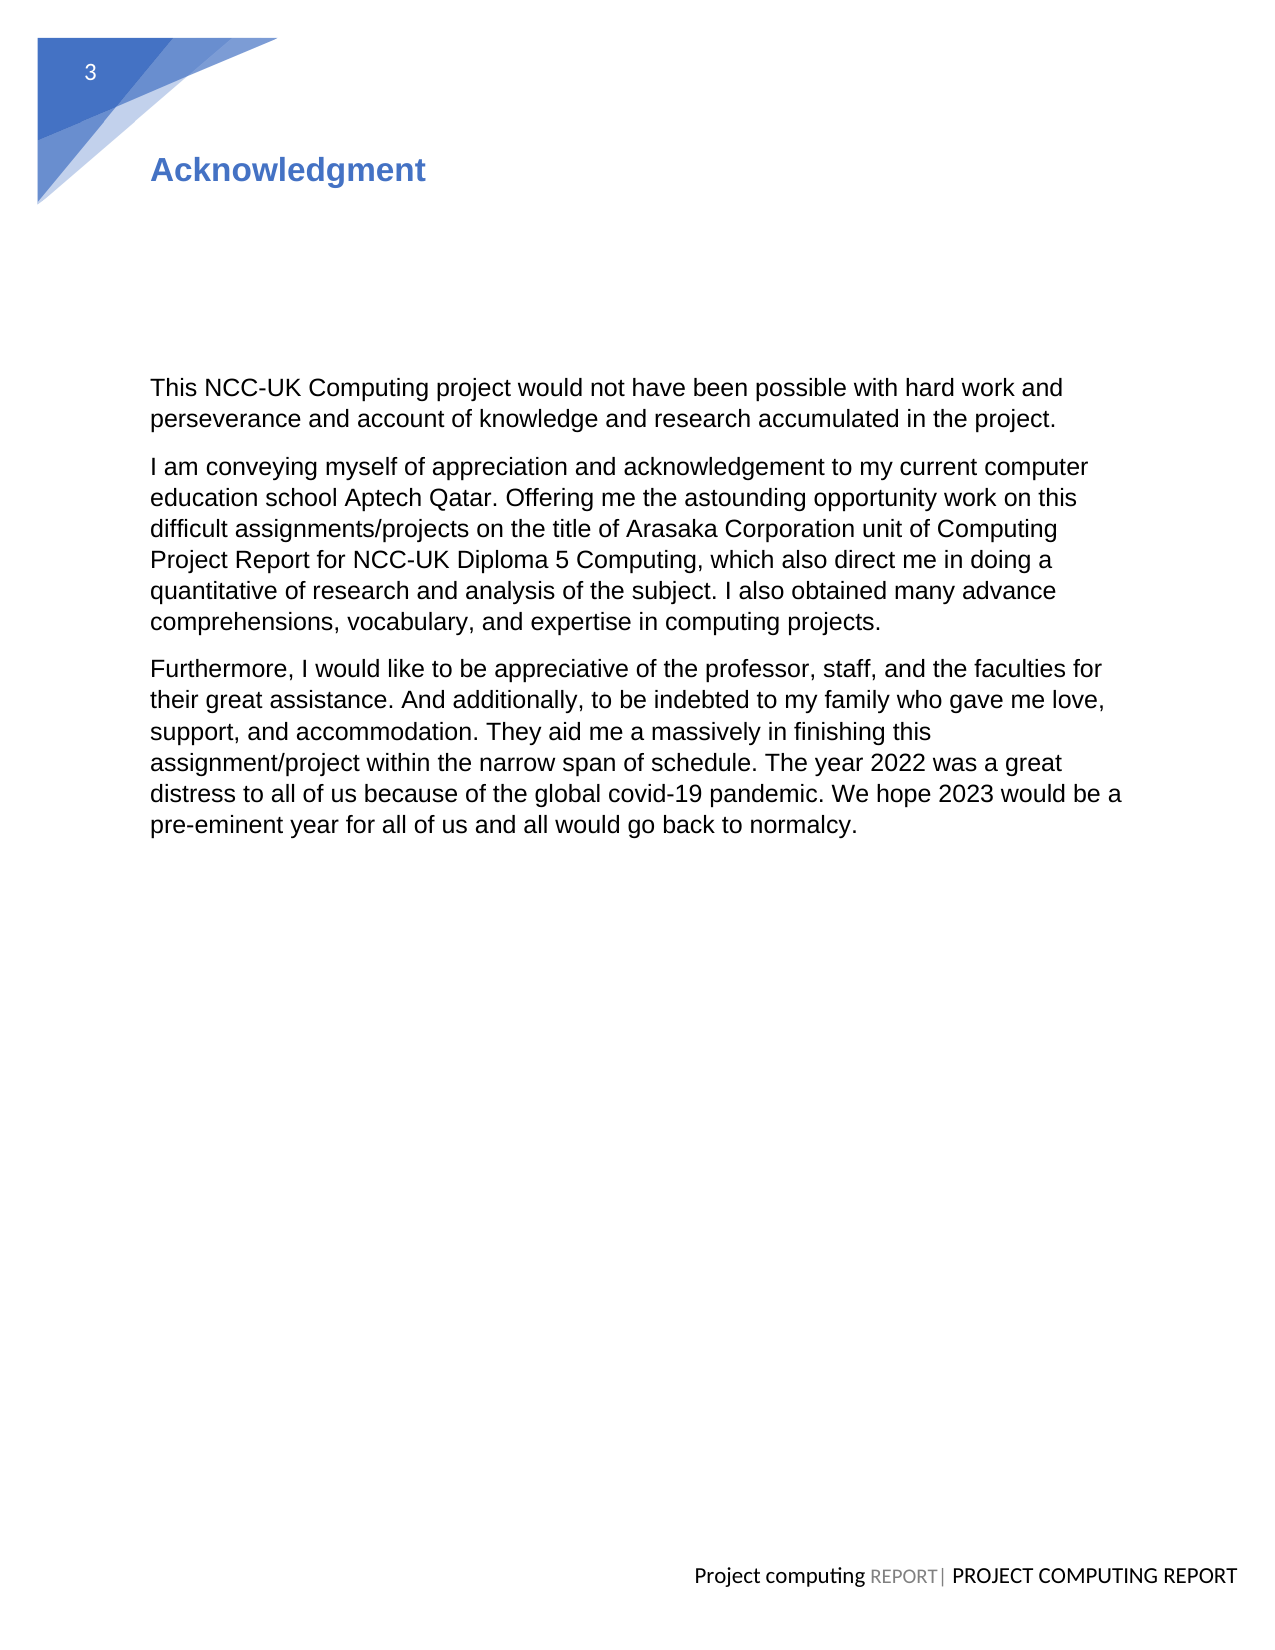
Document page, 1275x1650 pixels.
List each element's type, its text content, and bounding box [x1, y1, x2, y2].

picture [37, 37, 279, 206]
text I am conveying myself of appreciation and acknowledgement to my current computer education school Aptech Qatar. Offering me the astounding opportunity work on this difficult assignments/projects on the title of Arasaka Corporation unit of Computing Project Report for NCC-UK Diploma 5 Computing, which also direct me in doing a quantitative of research and analysis of the subject. I also obtained many advance comprehensions, vocabulary, and expertise in computing projects. [150, 452, 1125, 636]
text Acknowledgment [150, 150, 1125, 188]
text Furthermore, I would like to be appreciative of the professor, staff, and the faculties for their great assistance. And additionally, to be indebted to my family who gave me love, support, and accommodation. They aid me a massively in finishing this assignment/project within the narrow span of schedule. The year 2022 was a great distress to all of us because of the global covid-19 pandemic. We hope 2023 would be a pre-eminent year for all of us and all would go back to normalcy. [150, 654, 1125, 838]
text This NCC-UK Computing project would not have been possible with hard work and perseverance and account of knowledge and research accumulated in the project. [150, 373, 1125, 433]
